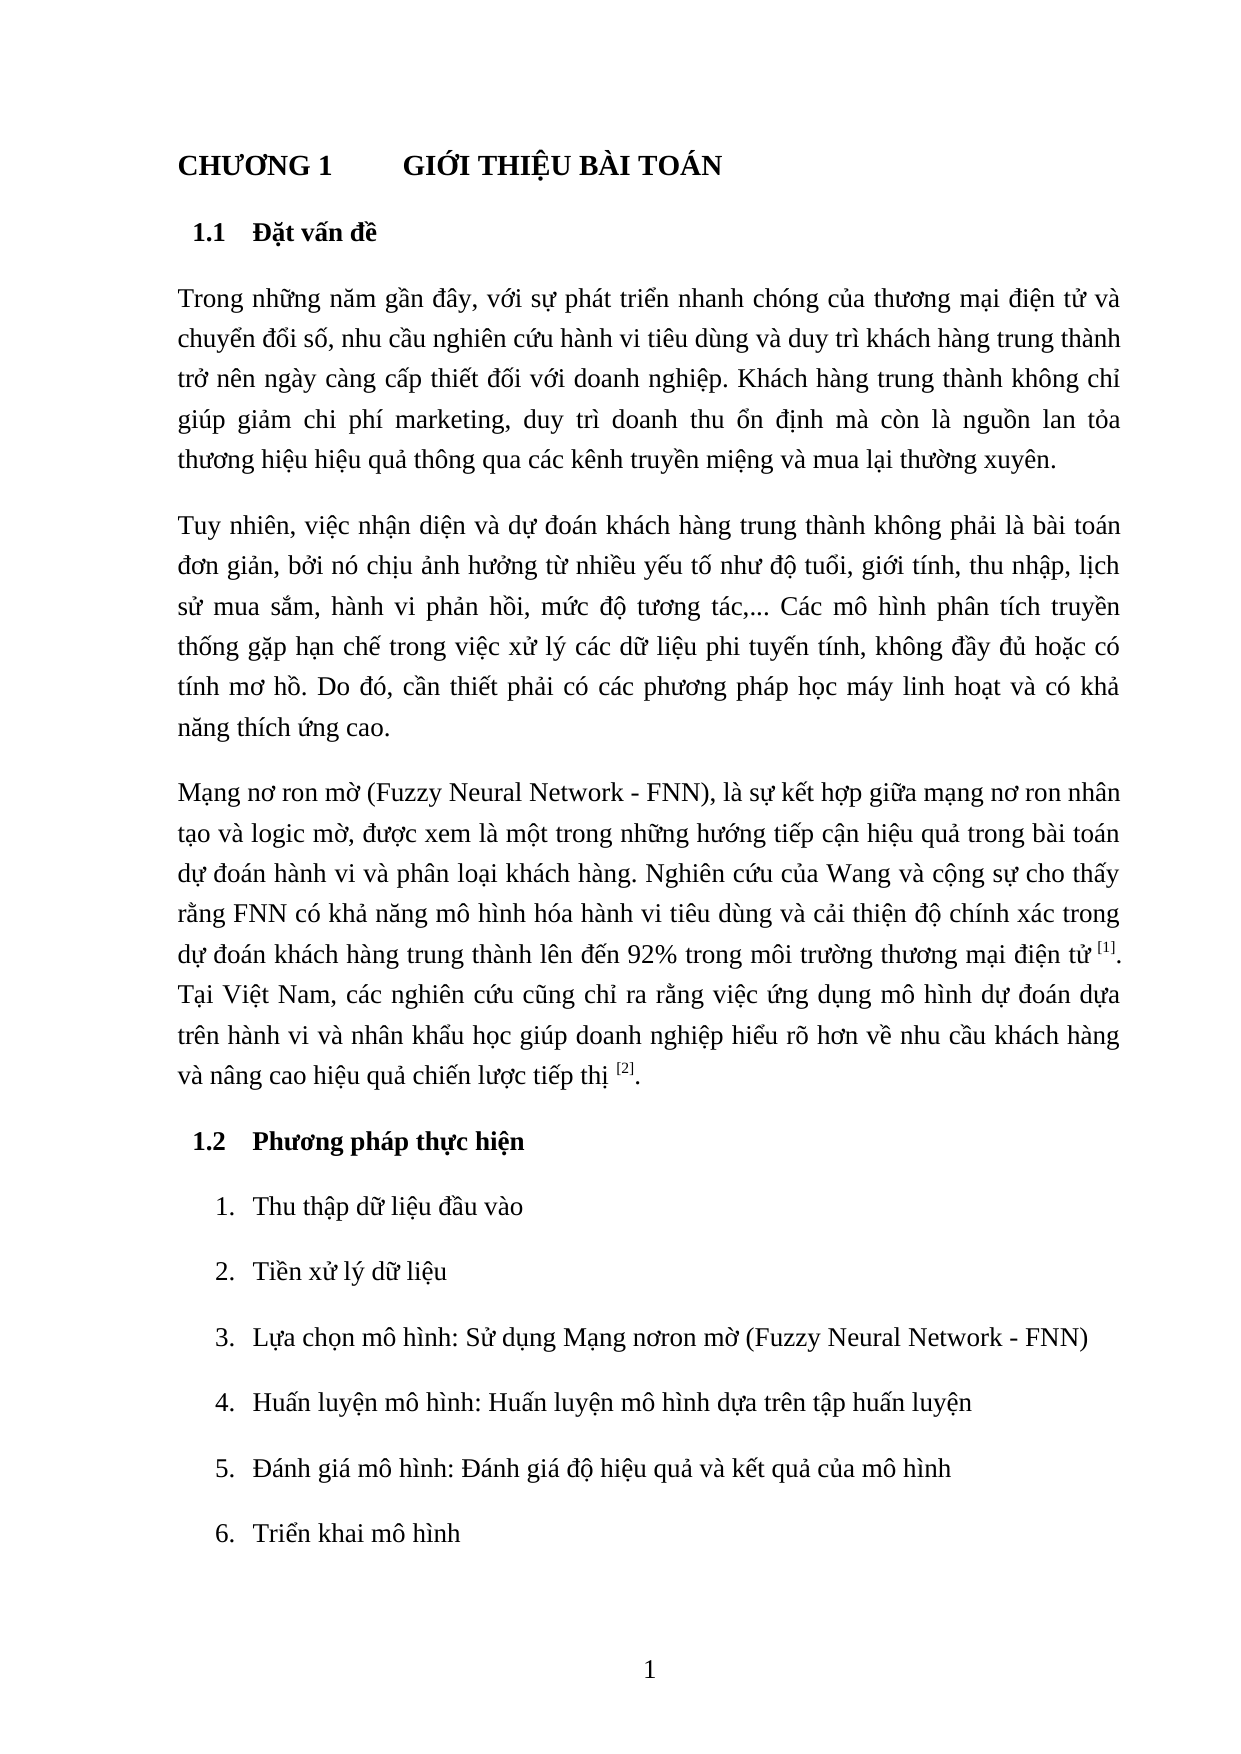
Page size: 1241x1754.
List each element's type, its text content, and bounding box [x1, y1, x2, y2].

text Trong những năm gần đây, với sự phát triển nhanh chóng của thương mại điện tử và chuyển đổi số, nhu cầu nghiên cứu hành vi tiêu dùng và duy trì khách hàng trung thành trở nên ngày càng cấp thiết đối với doanh nghiệp. Khách hàng trung thành không chỉ giúp giảm chi phí marketing, duy trì doanh thu ổn định mà còn là nguồn lan tỏa thương hiệu hiệu quả thông qua các kênh truyền miệng và mua lại thường xuyên. [177, 282, 1122, 474]
list Huấn luyện mô hình: Huấn luyện mô hình dựa trên tập huấn luyện [215, 1386, 1122, 1417]
list Thu thập dữ liệu đầu vào [215, 1190, 1122, 1221]
text Mạng nơ ron mờ (Fuzzy Neural Network - FNN), là sự kết hợp giữa mạng nơ ron nhân tạo và logic mờ, được xem là một trong những hướng tiếp cận hiệu quả trong bài toán dự đoán hành vi và phân loại khách hàng. Nghiên cứu của Wang và cộng sự cho thấy rằng FNN có khả năng mô hình hóa hành vi tiêu dùng và cải thiện độ chính xác trong dự đoán khách hàng trung thành lên đến 92% trong môi trường thương mại điện tử [1]. Tại Việt Nam, các nghiên cứu cũng chỉ ra rằng việc ứng dụng mô hình dự đoán dựa trên hành vi và nhân khẩu học giúp doanh nghiệp hiểu rõ hơn về nhu cầu khách hàng và nâng cao hiệu quả chiến lược tiếp thị [2]. [177, 776, 1122, 1090]
list Lựa chọn mô hình: Sử dụng Mạng nơron mờ (Fuzzy Neural Network - FNN) [215, 1321, 1122, 1352]
list Tiền xử lý dữ liệu [215, 1255, 1122, 1287]
subtitle Đặt vấn đề [192, 216, 1122, 247]
list Triển khai mô hình [215, 1517, 1122, 1548]
subtitle GIỚI THIỆU BÀI TOÁN [177, 148, 1122, 181]
text Tuy nhiên, việc nhận diện và dự đoán khách hàng trung thành không phải là bài toán đơn giản, bởi nó chịu ảnh hưởng từ nhiều yếu tố như độ tuổi, giới tính, thu nhập, lịch sử mua sắm, hành vi phản hồi, mức độ tương tác,... Các mô hình phân tích truyền thống gặp hạn chế trong việc xử lý các dữ liệu phi tuyến tính, không đầy đủ hoặc có tính mơ hồ. Do đó, cần thiết phải có các phương pháp học máy linh hoạt và có khả năng thích ứng cao. [177, 509, 1122, 742]
subtitle Phương pháp thực hiện [192, 1124, 1122, 1156]
list Đánh giá mô hình: Đánh giá độ hiệu quả và kết quả của mô hình [215, 1452, 1122, 1483]
